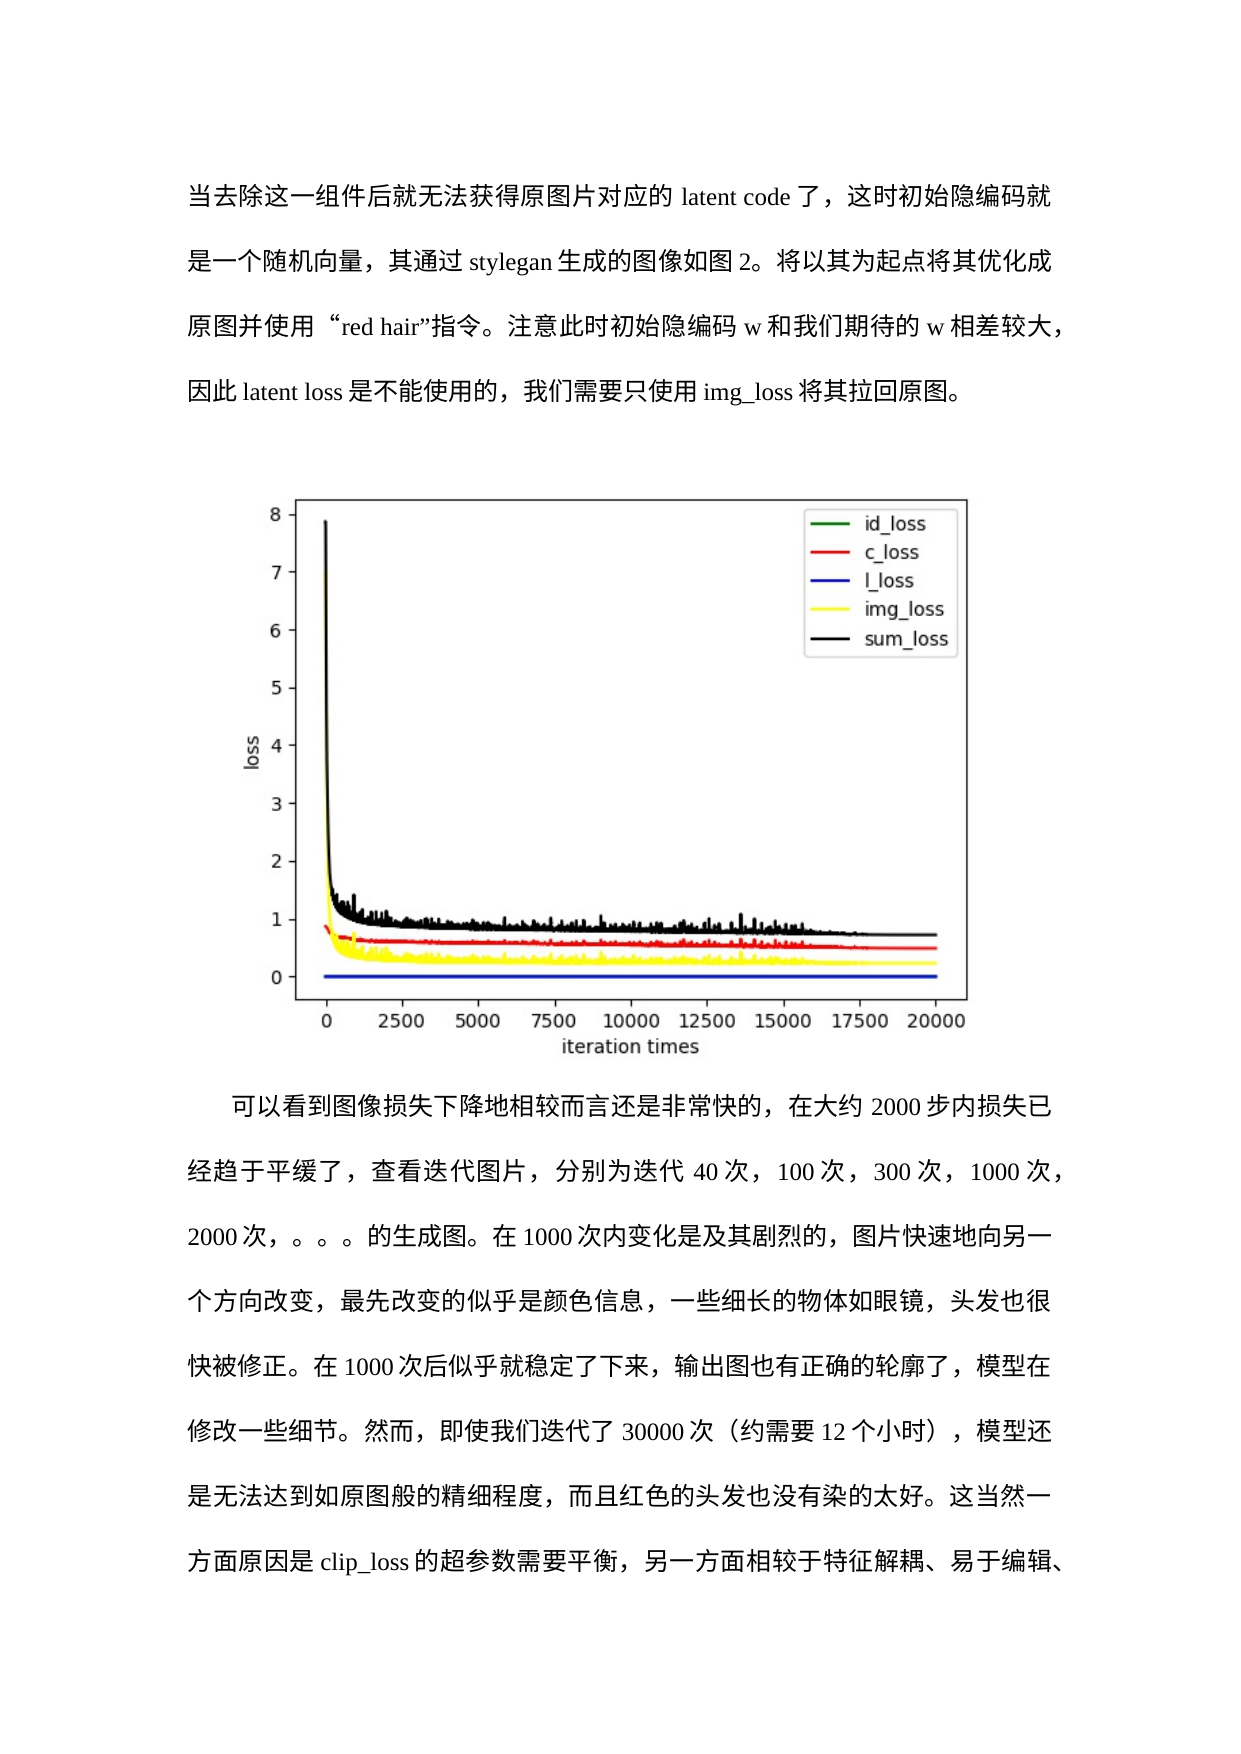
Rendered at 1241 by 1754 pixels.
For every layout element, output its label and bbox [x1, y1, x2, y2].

picture [187, 422, 1053, 1071]
text [187, 162, 1053, 422]
text [187, 1071, 1053, 1592]
